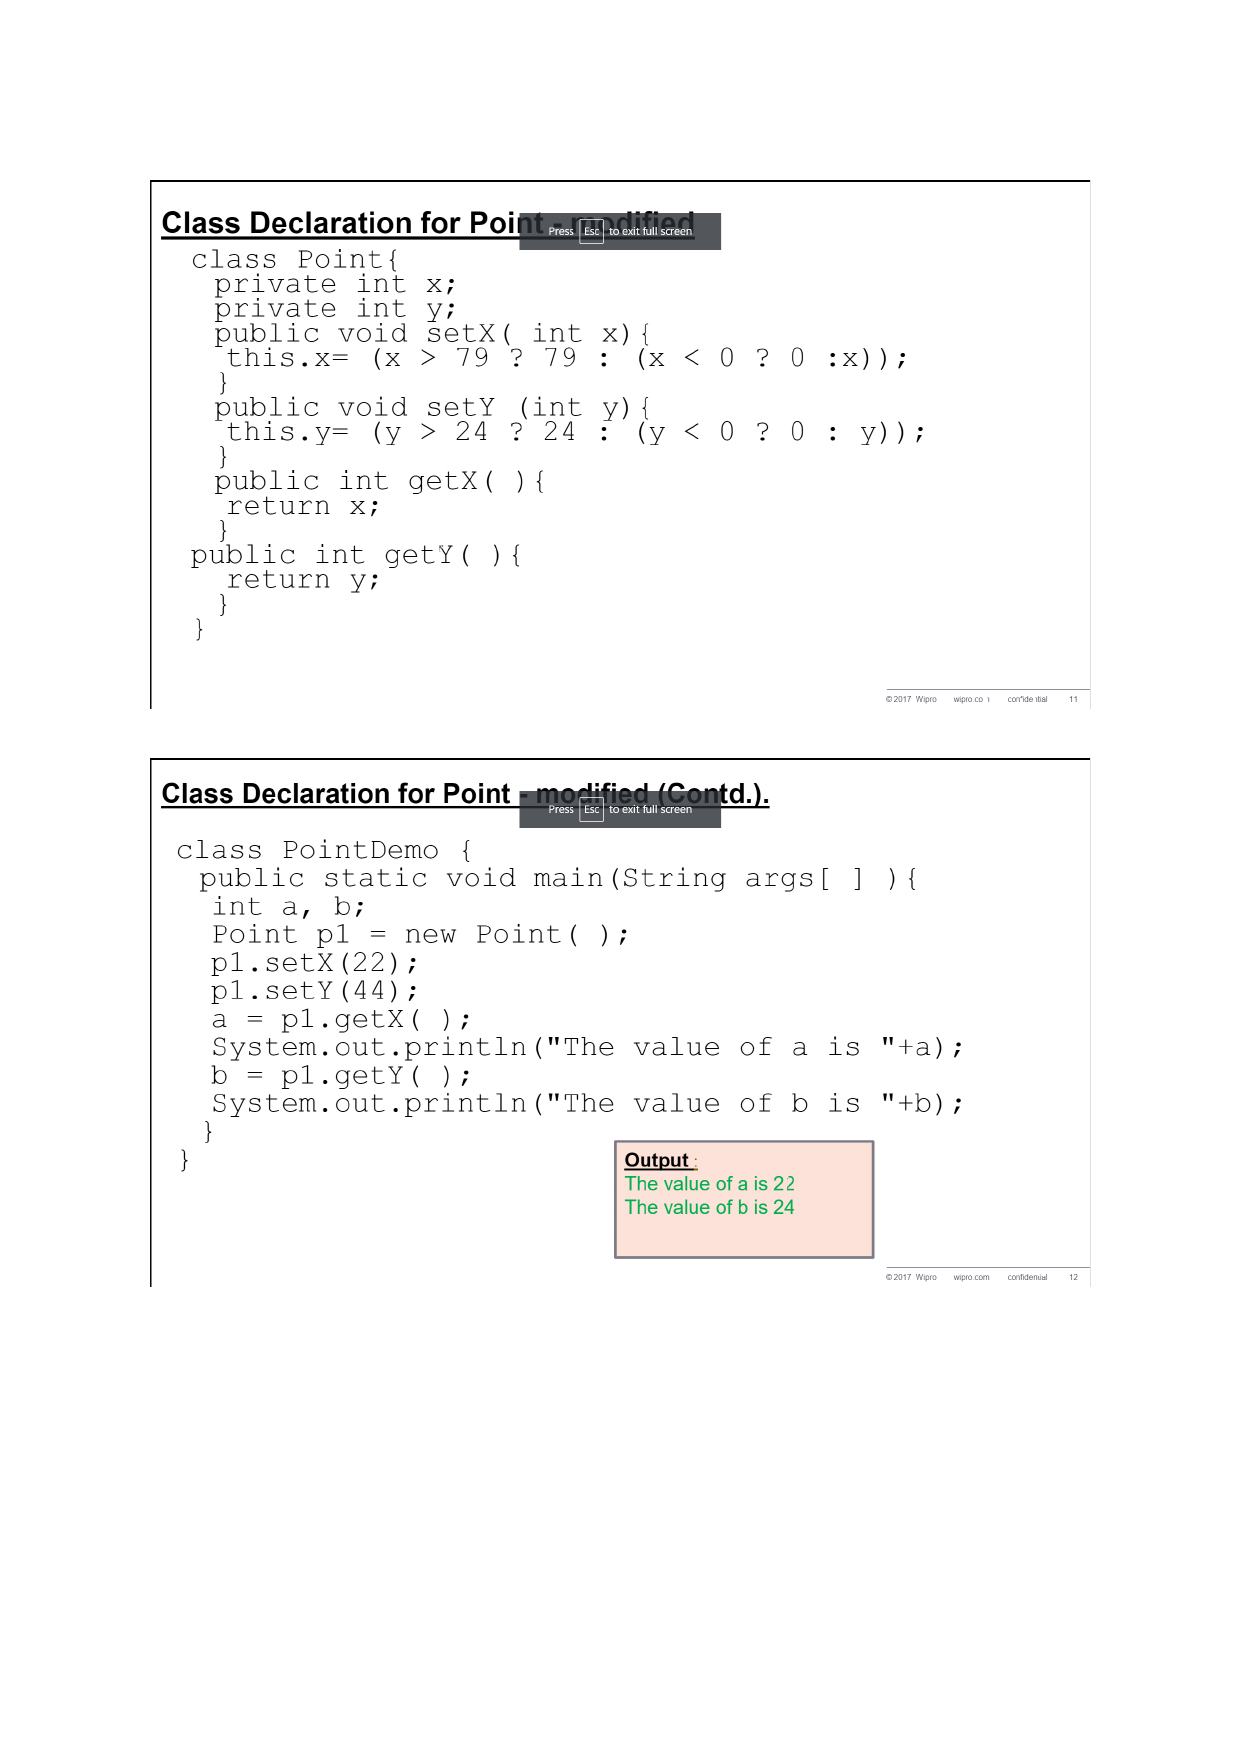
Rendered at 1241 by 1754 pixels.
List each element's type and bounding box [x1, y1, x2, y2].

picture [150, 758, 1091, 1287]
picture [150, 180, 1091, 709]
